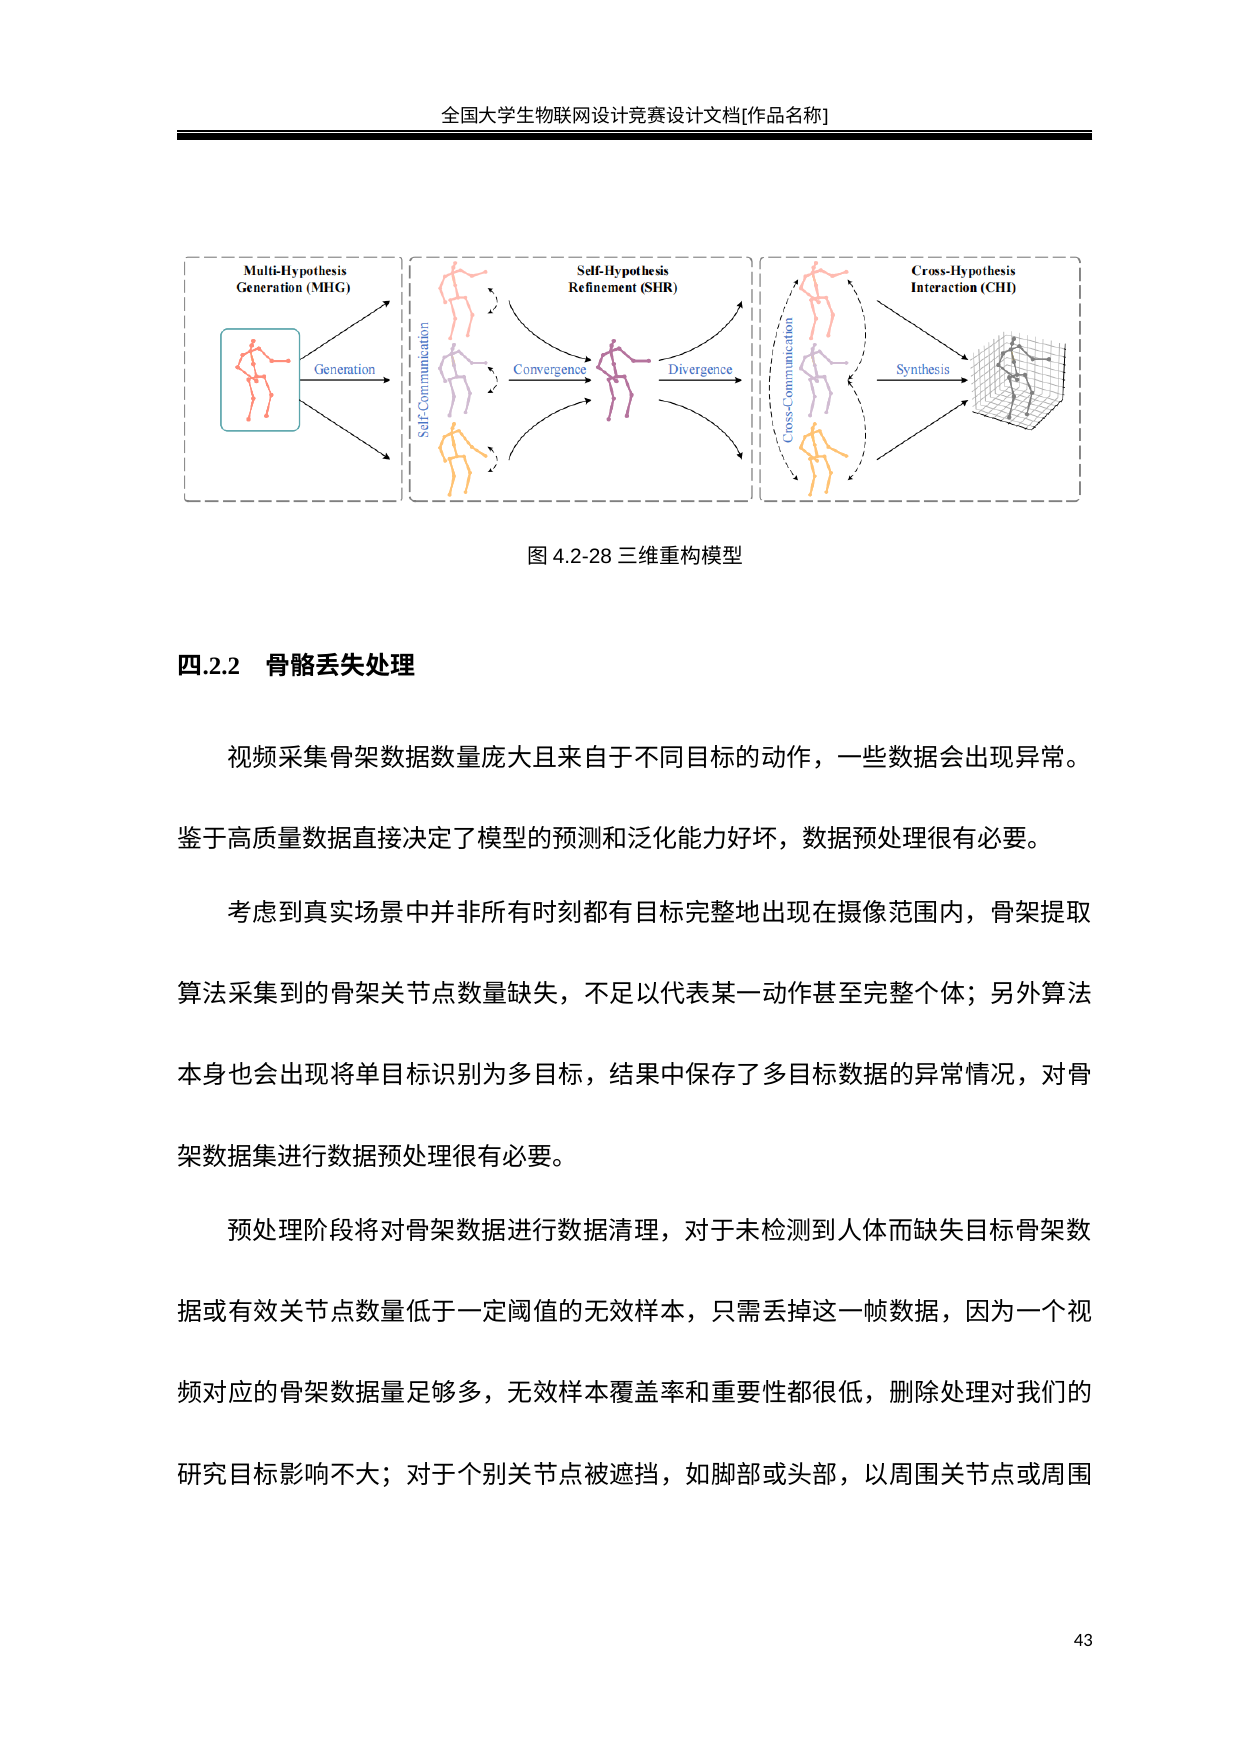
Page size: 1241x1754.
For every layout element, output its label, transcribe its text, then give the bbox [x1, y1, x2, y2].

text 视频采集骨架数据数量庞大且来自于不同目标的动作，一些数据会出现异常。鉴于高质量数据直接决定了模型的预测和泛化能力好坏，数据预处理很有必要。 [177, 723, 1092, 869]
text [177, 1196, 1092, 1505]
text 考虑到真实场景中并非所有时刻都有目标完整地出现在摄像范围内，骨架提取算法采集到的骨架关节点数量缺失，不足以代表某一动作甚至完整个体；另外算法本身也会出现将单目标识别为多目标，结果中保存了多目标数据的异常情况，对骨架数据集进行数据预处理很有必要。 [177, 878, 1092, 1187]
subtitle 骨骼丢失处理 [177, 631, 1092, 696]
picture [177, 246, 1093, 507]
